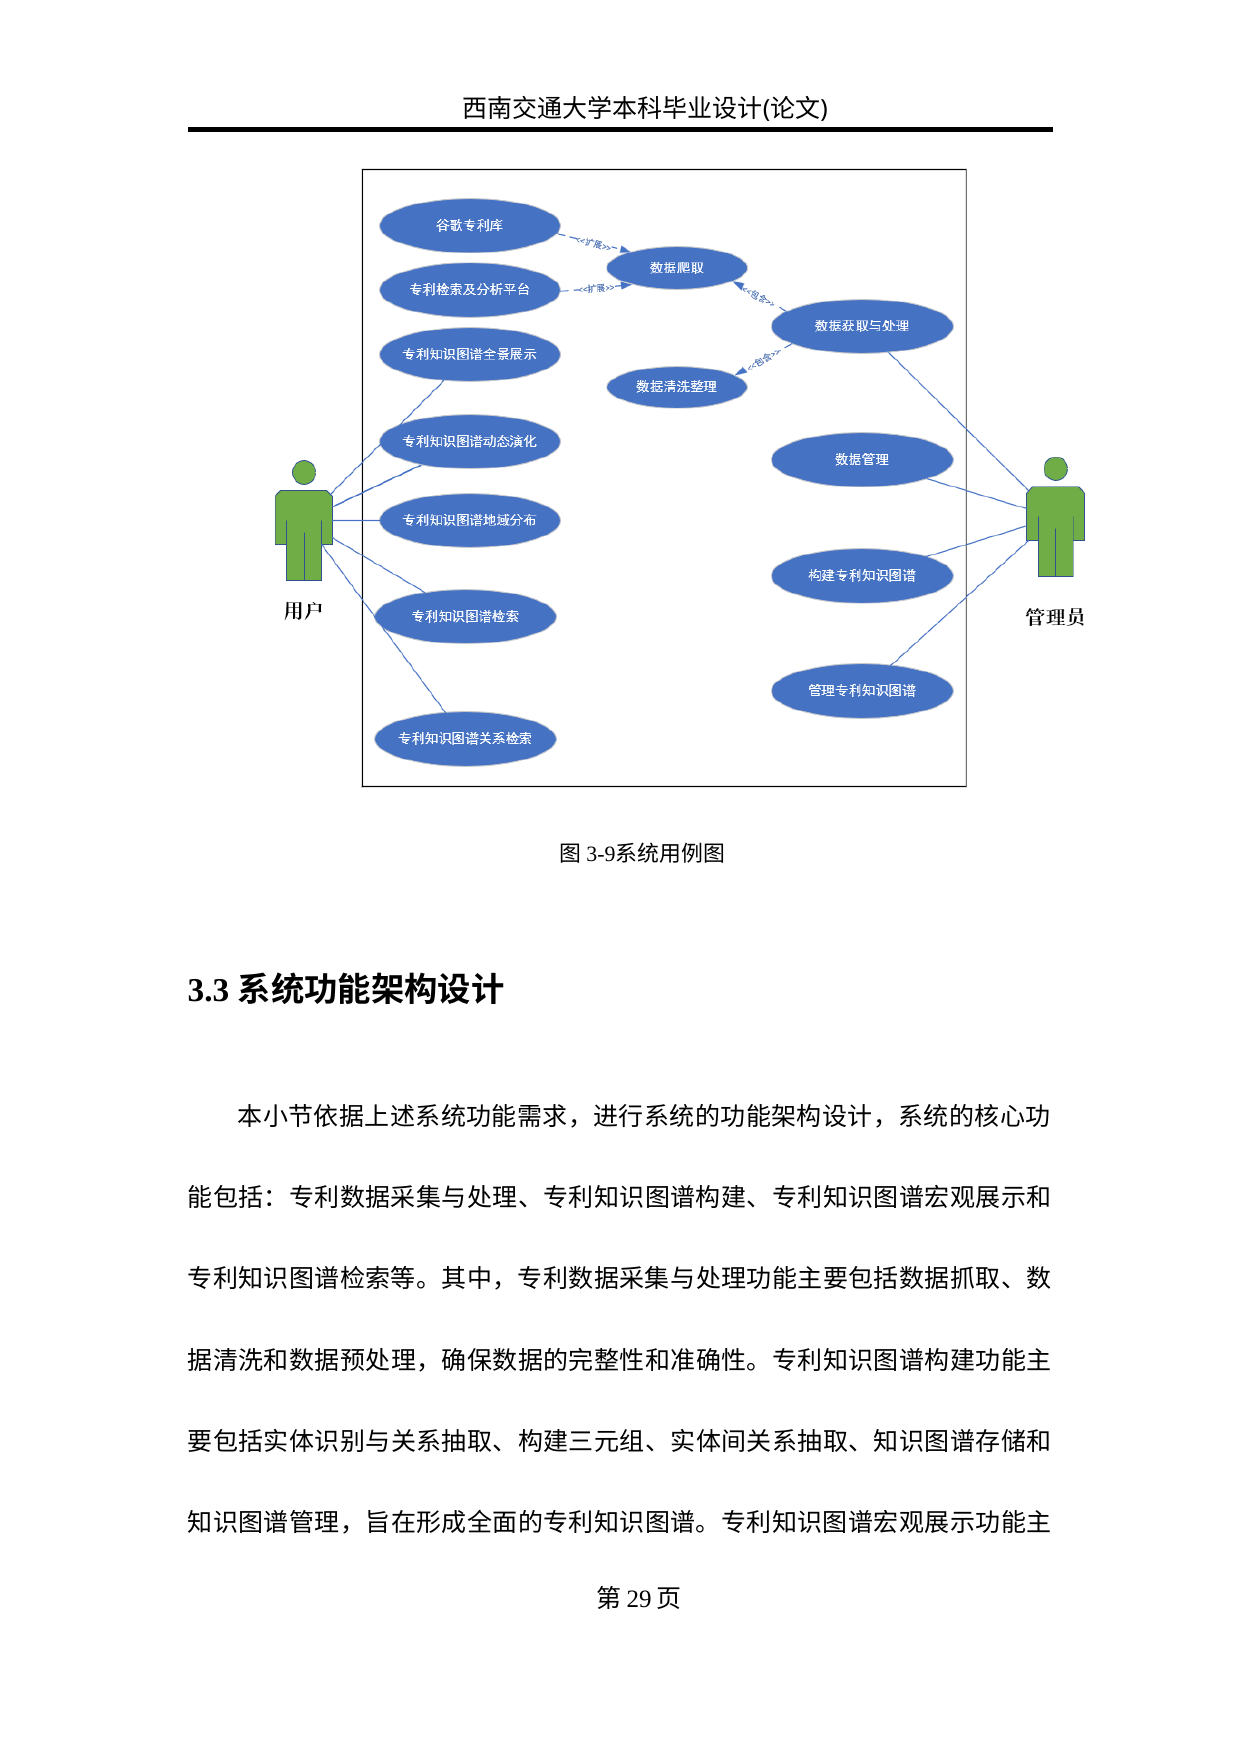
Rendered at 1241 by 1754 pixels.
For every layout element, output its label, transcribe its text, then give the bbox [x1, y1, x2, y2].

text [187, 1082, 1053, 1553]
subtitle 系统功能架构设计 [187, 955, 1053, 1020]
picture [237, 165, 1103, 789]
